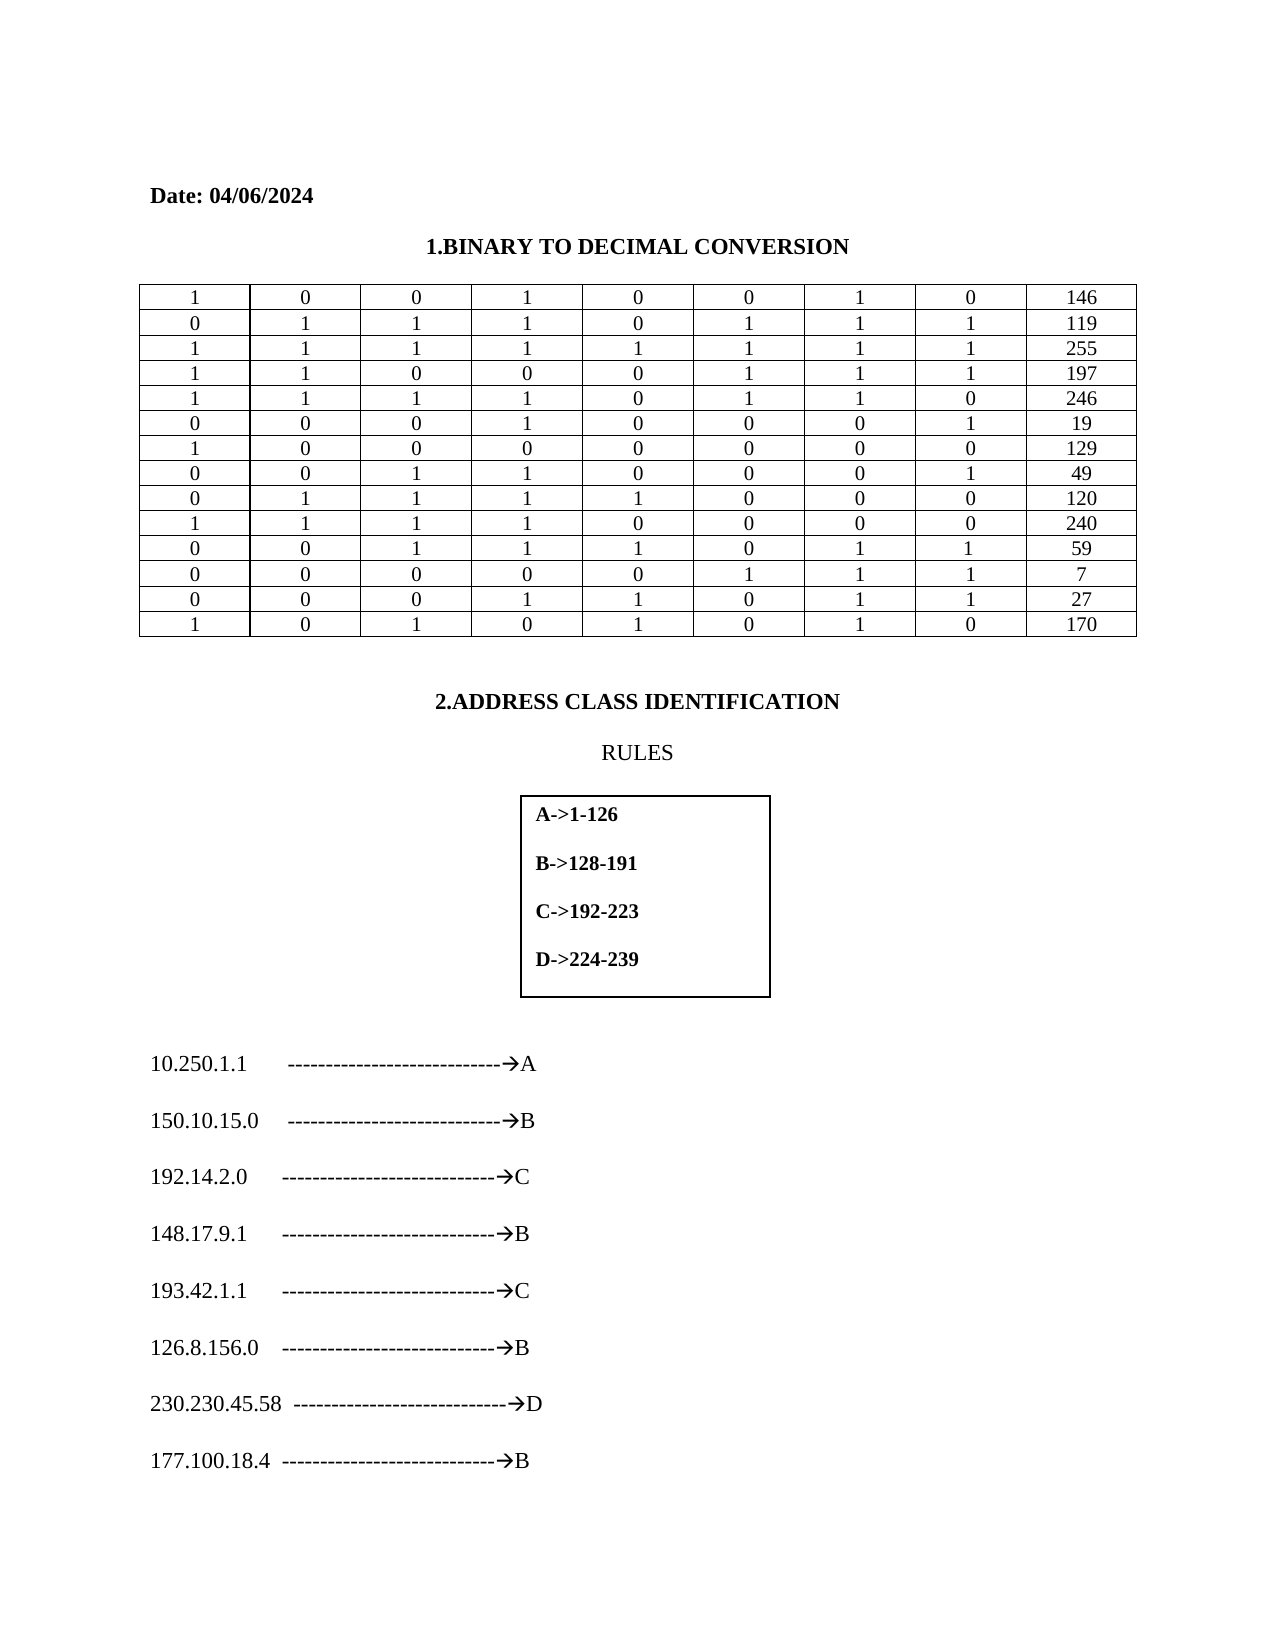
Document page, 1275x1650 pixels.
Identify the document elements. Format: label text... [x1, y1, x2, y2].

table_cell 1 [583, 336, 693, 359]
table_cell 0 [361, 436, 471, 460]
table_cell 0 [472, 361, 582, 385]
table_cell 59 [1027, 536, 1136, 560]
table_cell 1 [472, 386, 582, 410]
table_cell 1 [805, 336, 915, 359]
table_cell 1 [361, 612, 471, 636]
table_cell 0 [694, 536, 804, 560]
table_cell 1 [916, 336, 1026, 359]
text 126.8.156.0 ----------------------------🡪B [150, 1331, 1125, 1362]
table_cell 1 [472, 536, 582, 560]
table_header 1 [805, 285, 915, 309]
table_header 0 [251, 285, 360, 309]
table_cell 1 [472, 336, 582, 359]
table_cell 0 [583, 461, 693, 485]
table_cell 1 [361, 386, 471, 410]
table_cell 1 [805, 587, 915, 611]
table_cell 0 [694, 436, 804, 460]
table_cell 1 [916, 461, 1026, 485]
table_cell 0 [694, 587, 804, 611]
table_cell 1 [361, 461, 471, 485]
table_cell 1 [361, 536, 471, 560]
table_cell 1 [251, 386, 360, 410]
table_cell 1 [805, 361, 915, 385]
table_cell 0 [251, 436, 360, 460]
table_cell 0 [916, 486, 1026, 510]
text 177.100.18.4 ----------------------------🡪B [150, 1444, 1125, 1475]
table_cell 0 [583, 511, 693, 535]
table_cell 0 [251, 536, 360, 560]
table_cell 7 [1027, 561, 1136, 586]
table_cell 1 [361, 310, 471, 334]
table_cell 0 [583, 561, 693, 586]
table_cell 1 [251, 310, 360, 334]
table_cell 0 [805, 486, 915, 510]
table_cell 0 [472, 561, 582, 586]
table_cell 1 [805, 386, 915, 410]
table_cell 1 [251, 336, 360, 359]
table_cell 255 [1027, 336, 1136, 359]
table_cell 1 [361, 511, 471, 535]
table_cell 1 [140, 612, 249, 636]
table_cell 1 [694, 561, 804, 586]
table_cell 1 [583, 536, 693, 560]
table_cell 1 [805, 310, 915, 334]
table_header 0 [916, 285, 1026, 309]
table_cell 0 [361, 561, 471, 586]
table_cell 1 [251, 511, 360, 535]
table_cell 0 [140, 536, 249, 560]
text 10.250.1.1 ----------------------------🡪A [150, 1047, 1125, 1078]
table_cell 1 [472, 587, 582, 611]
table_header 1 [140, 285, 249, 309]
table_cell 0 [140, 461, 249, 485]
table_cell 1 [361, 486, 471, 510]
table_cell 129 [1027, 436, 1136, 460]
table_cell 0 [583, 386, 693, 410]
table_cell 1 [583, 612, 693, 636]
table_cell 0 [251, 587, 360, 611]
table_cell 1 [916, 411, 1026, 435]
table_cell 1 [805, 536, 915, 560]
table_header 0 [583, 285, 693, 309]
text 148.17.9.1 ----------------------------🡪B [150, 1217, 1125, 1248]
table_cell 1 [140, 361, 249, 385]
table_cell 1 [916, 536, 1026, 560]
table_cell 119 [1027, 310, 1136, 334]
table_cell 0 [472, 612, 582, 636]
table_cell 0 [694, 411, 804, 435]
table_cell 49 [1027, 461, 1136, 485]
table_cell 0 [583, 310, 693, 334]
table_cell 1 [361, 336, 471, 359]
table_cell 0 [140, 411, 249, 435]
text 230.230.45.58 ----------------------------🡪D [150, 1387, 1125, 1419]
table_cell 1 [140, 511, 249, 535]
text 193.42.1.1 ----------------------------🡪C [150, 1274, 1125, 1305]
table_cell 1 [472, 310, 582, 334]
table_cell 0 [805, 436, 915, 460]
table_cell 0 [472, 436, 582, 460]
table_cell 0 [251, 612, 360, 636]
table_cell 0 [805, 411, 915, 435]
table_cell 0 [251, 461, 360, 485]
table_cell 27 [1027, 587, 1136, 611]
table_cell 0 [916, 612, 1026, 636]
table_cell 19 [1027, 411, 1136, 435]
table_cell 0 [361, 411, 471, 435]
table_cell 0 [916, 386, 1026, 410]
table_header 0 [694, 285, 804, 309]
table_cell 0 [694, 461, 804, 485]
table_cell 1 [472, 411, 582, 435]
table_cell 0 [140, 486, 249, 510]
table_cell 0 [916, 511, 1026, 535]
table_cell 0 [251, 411, 360, 435]
text 2.ADDRESS CLASS IDENTIFICATION [150, 688, 1125, 714]
table_cell 0 [805, 461, 915, 485]
table_cell 1 [694, 336, 804, 359]
table_cell 0 [140, 561, 249, 586]
table_cell 0 [361, 361, 471, 385]
table_cell 0 [361, 587, 471, 611]
table_cell 197 [1027, 361, 1136, 385]
table_cell 1 [694, 361, 804, 385]
table_cell 240 [1027, 511, 1136, 535]
table_header 0 [361, 285, 471, 309]
table_cell 1 [583, 486, 693, 510]
table_cell 1 [140, 386, 249, 410]
table_cell 1 [805, 561, 915, 586]
table_cell 1 [916, 361, 1026, 385]
table_cell 0 [140, 587, 249, 611]
table_cell 0 [251, 561, 360, 586]
table_cell 0 [583, 436, 693, 460]
table_cell 0 [805, 511, 915, 535]
table_cell 0 [140, 310, 249, 334]
table_cell 1 [694, 310, 804, 334]
table_cell 1 [140, 436, 249, 460]
text 150.10.15.0 ----------------------------🡪B [150, 1103, 1125, 1135]
table_cell 1 [472, 486, 582, 510]
table_cell 0 [583, 411, 693, 435]
text 192.14.2.0 ----------------------------🡪C [150, 1160, 1125, 1192]
table_cell 1 [694, 386, 804, 410]
table_cell 0 [583, 361, 693, 385]
table_cell 120 [1027, 486, 1136, 510]
table_cell 1 [472, 461, 582, 485]
table_cell 0 [694, 511, 804, 535]
text 1.BINARY TO DECIMAL CONVERSION [150, 233, 1125, 259]
table_cell 1 [140, 336, 249, 359]
table_header 1 [472, 285, 582, 309]
table_cell 0 [694, 486, 804, 510]
table_cell 1 [583, 587, 693, 611]
text Date: 04/06/2024 [150, 182, 1125, 208]
table_cell 1 [805, 612, 915, 636]
table_cell 1 [251, 486, 360, 510]
text RULES [150, 739, 1125, 765]
table_cell 1 [251, 361, 360, 385]
table_header 146 [1027, 285, 1136, 309]
table_cell 1 [916, 561, 1026, 586]
table_cell 246 [1027, 386, 1136, 410]
table_cell 170 [1027, 612, 1136, 636]
table_cell 1 [472, 511, 582, 535]
table_cell 1 [916, 587, 1026, 611]
table_cell 0 [694, 612, 804, 636]
table_cell 0 [916, 436, 1026, 460]
table_cell 1 [916, 310, 1026, 334]
